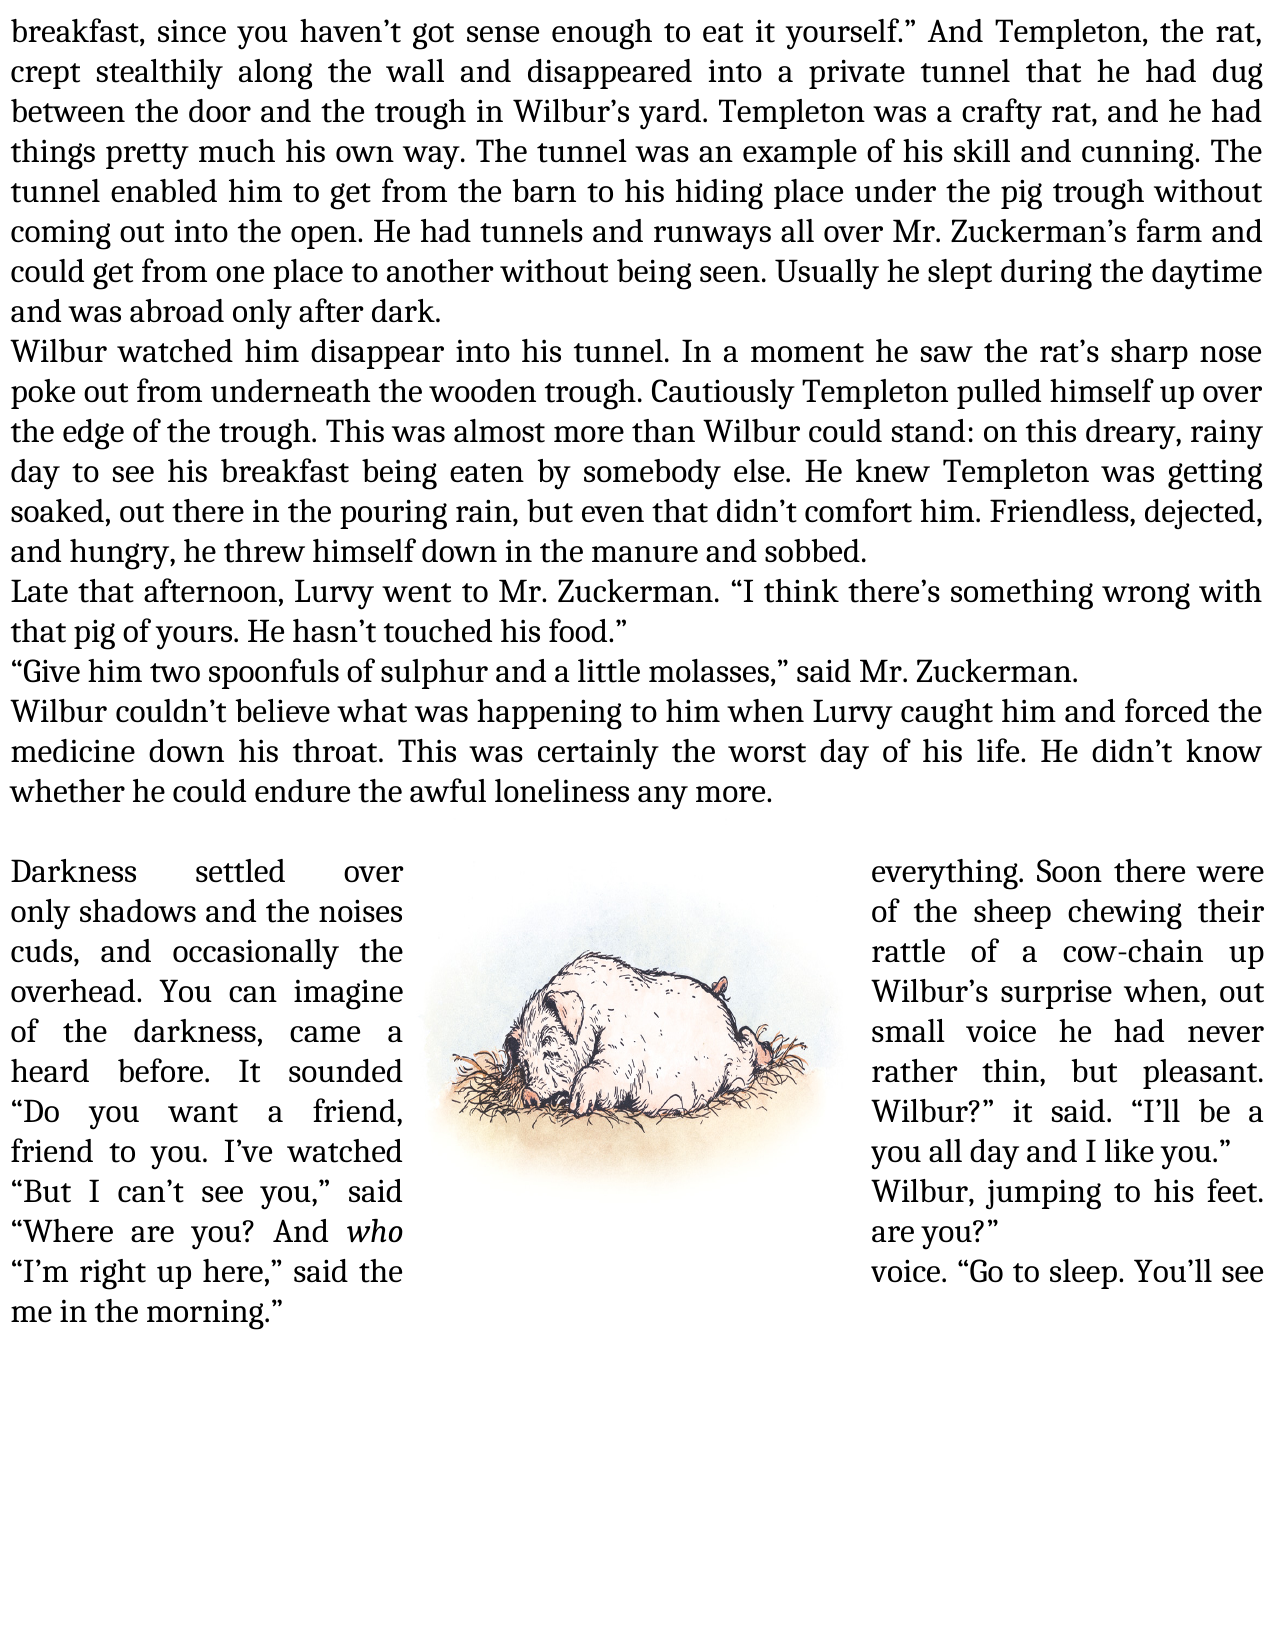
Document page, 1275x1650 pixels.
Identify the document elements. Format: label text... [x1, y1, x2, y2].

text Darkness settled over everything. Soon there were only shadows and the noises of the sheep chewing their cuds, and occasionally the rattle of a cow-chain up overhead. You can imagine Wilbur’s surprise when, out of the darkness, came a small voice he had never heard before. It sounded rather thin, but pleasant. “Do you want a friend, Wilbur?” it said. “I’ll be a friend to you. I’ve watched you all day and I like you.” [872, 850, 1264, 1170]
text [10, 10, 1264, 330]
text Wilbur watched him disappear into his tunnel. In a moment he saw the rat’s sharp nose poke out from underneath the wooden trough. Cautiously Templeton pulled himself up over the edge of the trough. This was almost more than Wilbur could stand: on this dreary, rainy day to see his breakfast being eaten by somebody else. He knew Templeton was getting soaked, out there in the pouring rain, but even that didn’t comfort him. Friendless, dejected, and hungry, he threw himself down in the manure and sobbed. [10, 330, 1264, 570]
text “I’m right up here,” said the voice. “Go to sleep. You’ll see me in the morning.” [10, 1250, 1264, 1330]
text “But I can’t see you,” said Wilbur, jumping to his feet. “Where are you? And who are you?” [872, 1170, 1264, 1250]
picture [403, 810, 872, 1282]
text Wilbur couldn’t believe what was happening to him when Lurvy caught him and forced the medicine down his throat. This was certainly the worst day of his life. He didn’t know whether he could endure the awful loneliness any more. [10, 690, 1264, 810]
text “But I can’t see you,” said Wilbur, jumping to his feet. “Where are you? And who are you?” [10, 1170, 403, 1250]
text “Give him two spoonfuls of sulphur and a little molasses,” said Mr. Zuckerman. [10, 650, 1264, 690]
text Darkness settled over everything. Soon there were only shadows and the noises of the sheep chewing their cuds, and occasionally the rattle of a cow-chain up overhead. You can imagine Wilbur’s surprise when, out of the darkness, came a small voice he had never heard before. It sounded rather thin, but pleasant. “Do you want a friend, Wilbur?” it said. “I’ll be a friend to you. I’ve watched you all day and I like you.” [10, 850, 403, 1170]
text Late that afternoon, Lurvy went to Mr. Zuckerman. “I think there’s something wrong with that pig of yours. He hasn’t touched his food.” [10, 570, 1264, 650]
